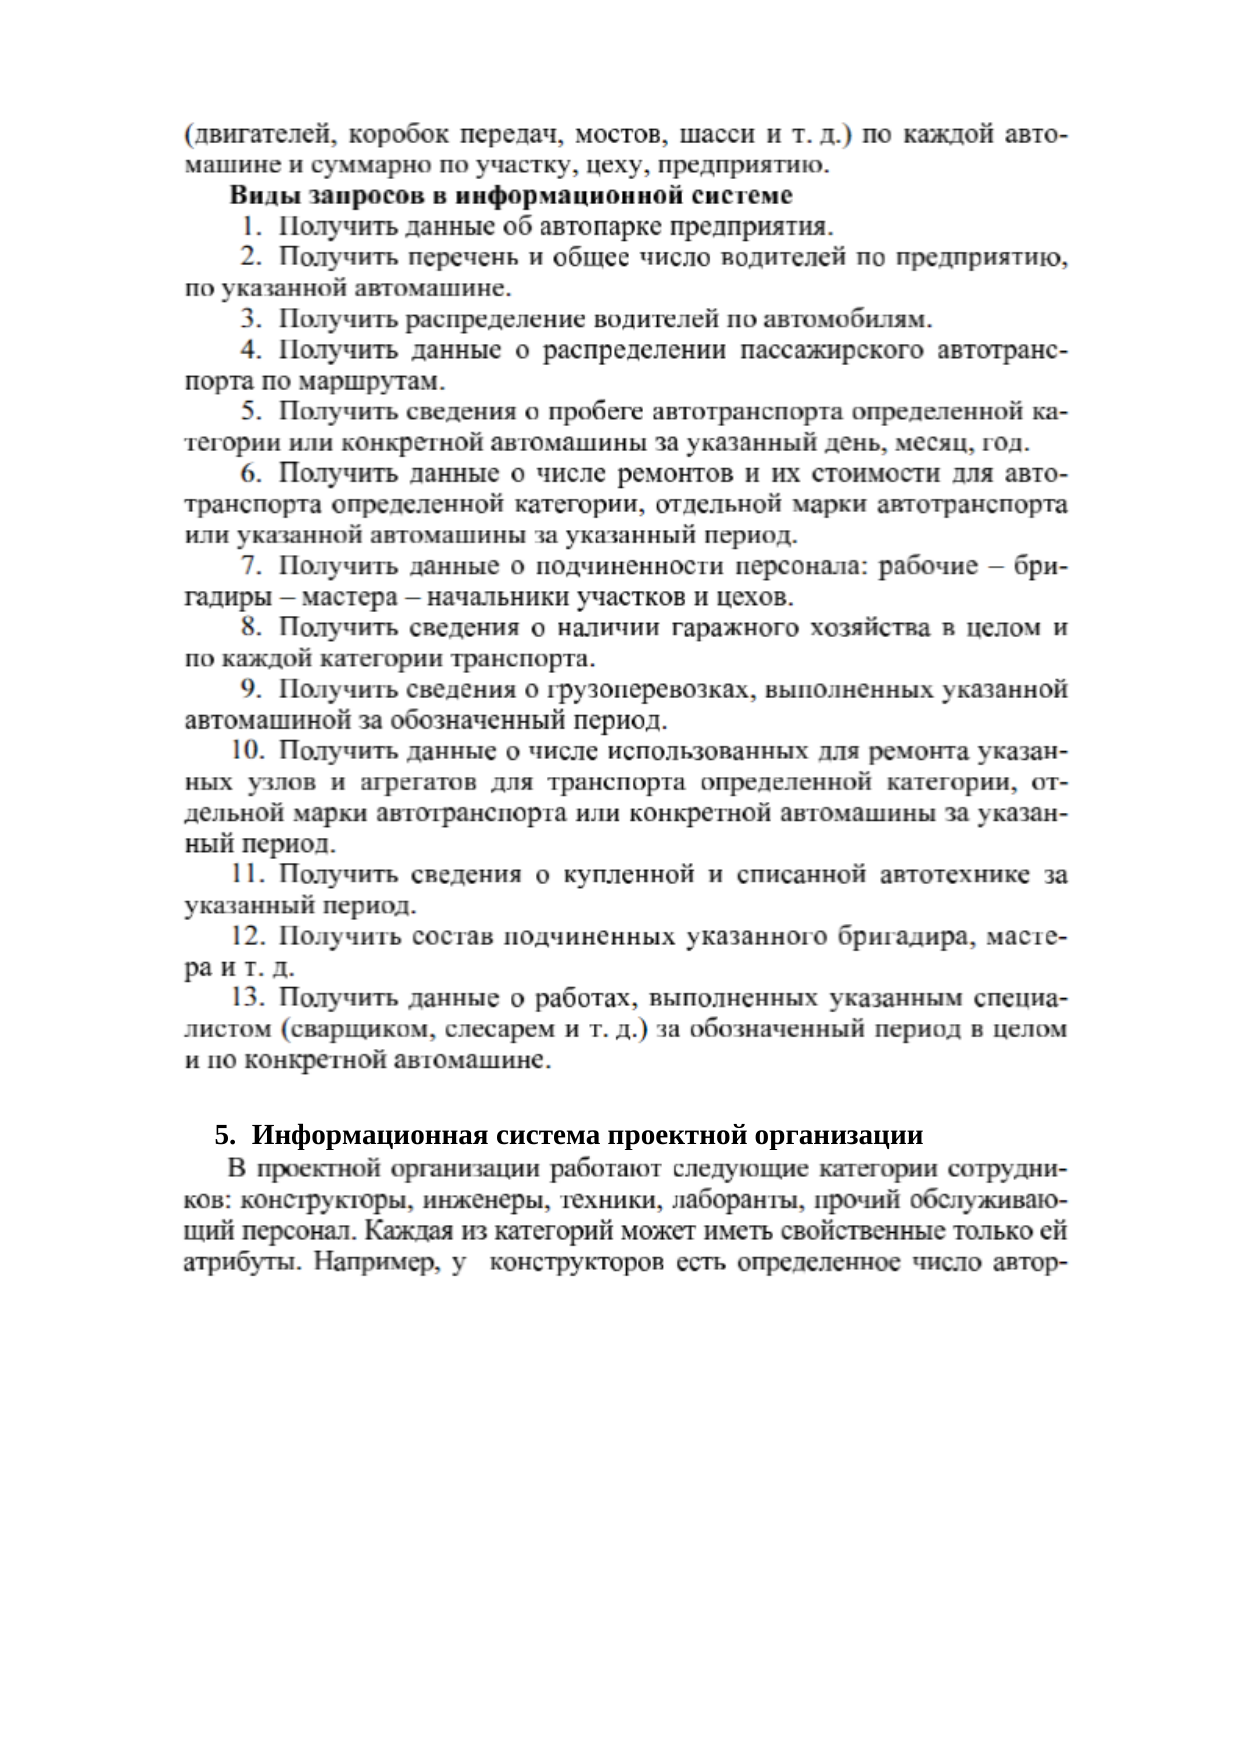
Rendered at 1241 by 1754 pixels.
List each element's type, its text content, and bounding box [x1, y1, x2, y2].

list Информационная система проектной организации [214, 1117, 1152, 1151]
picture [177, 1150, 1074, 1284]
picture [177, 118, 1076, 1084]
